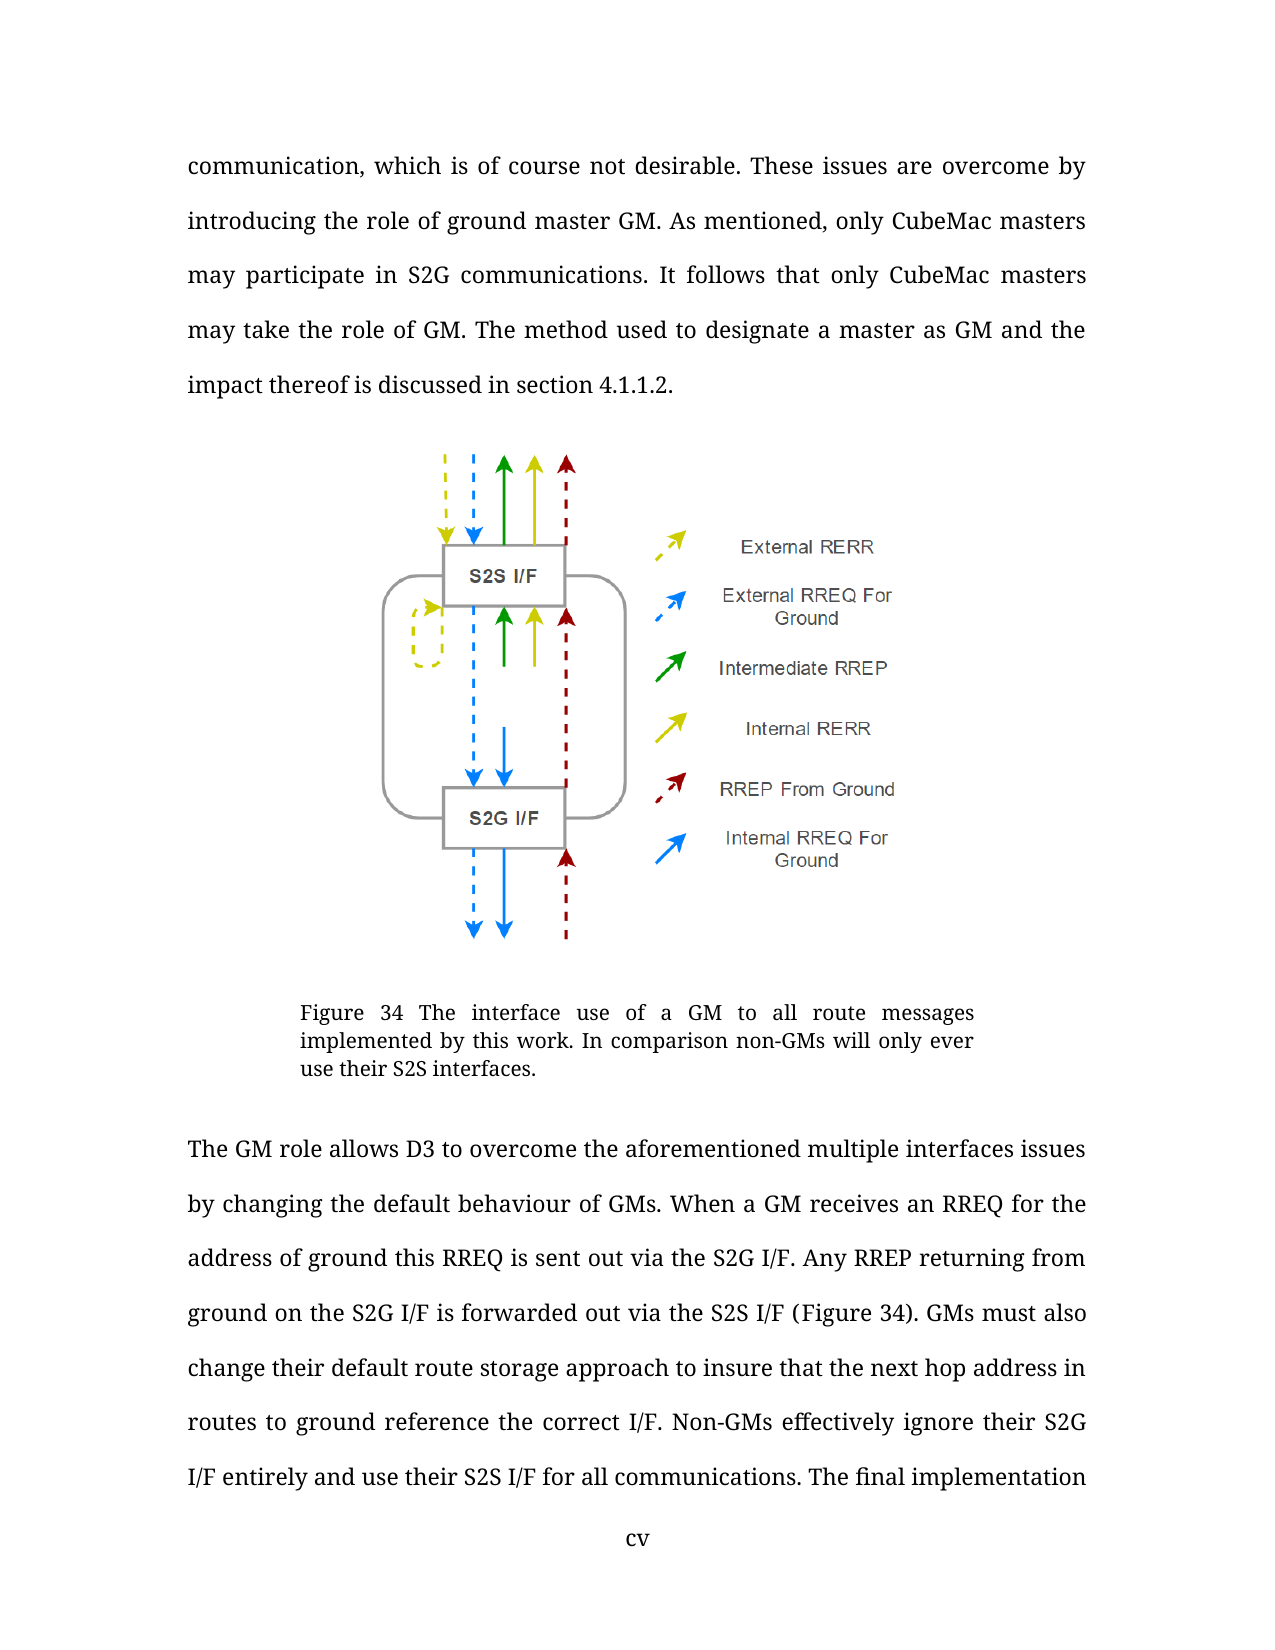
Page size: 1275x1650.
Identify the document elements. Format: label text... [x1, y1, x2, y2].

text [187, 1133, 1087, 1492]
picture [361, 440, 914, 958]
text Figure 34 The interface use of a GM to all route messages implemented by this work. In comparison non-GMs will only ever use their S2S interfaces. [300, 998, 975, 1083]
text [187, 150, 1087, 400]
